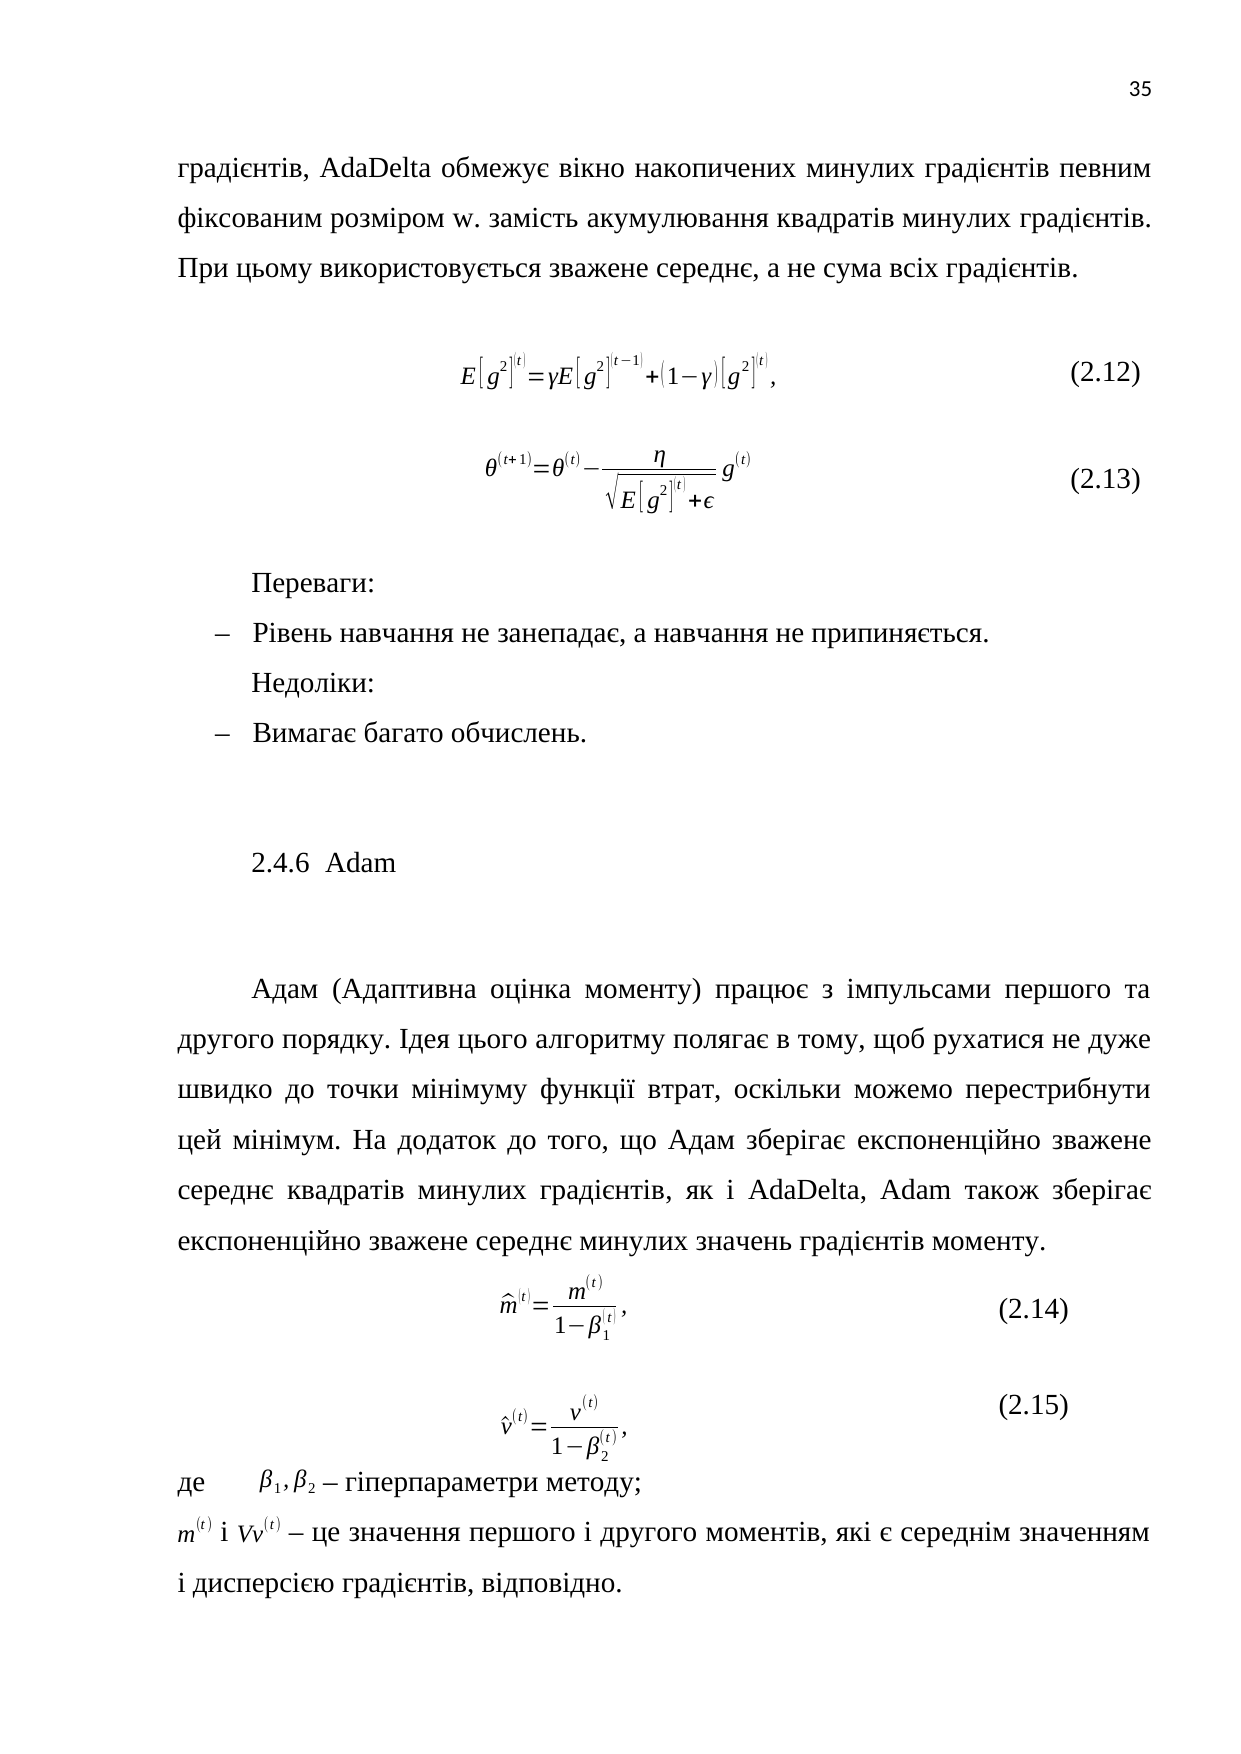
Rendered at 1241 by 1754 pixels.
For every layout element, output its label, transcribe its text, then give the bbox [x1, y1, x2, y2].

text Adam [251, 845, 1152, 879]
table_header [177, 1273, 949, 1343]
table_header [177, 351, 1059, 390]
table_header (2.13) [1059, 441, 1152, 514]
table_header [177, 441, 1059, 514]
table_header (2.12) [1059, 351, 1152, 390]
text Недоліки: [177, 665, 1152, 699]
text де – гіперпараметри методу; [177, 1464, 1152, 1498]
table_cell [177, 1343, 949, 1464]
list Вимагає багато обчислень. [215, 716, 1152, 749]
table_cell (2.15) [949, 1343, 1117, 1464]
text Переваги: [177, 565, 1152, 598]
text Адам (Адаптивна оцінка моменту) працює з імпульсами першого та другого порядку. Ідея цього алгоритму полягає в тому, щоб рухатися не дуже швидко до точки мінімуму функції втрат, оскільки можемо перестрибнути цей мінімум. На додаток до того, що Адам зберігає експоненційно зважене середнє квадратів минулих градієнтів, як і AdaDelta, Adam також зберігає експоненційно зважене середнє минулих значень градієнтів моменту. [177, 971, 1152, 1256]
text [177, 150, 1152, 284]
table_header (2.14) [949, 1273, 1117, 1343]
list Рівень навчання не занепадає, а навчання не припиняється. [215, 615, 1152, 648]
text і – це значення першого і другого моментів, які є середнім значенням і дисперсією градієнтів, відповідно. [177, 1514, 1152, 1598]
